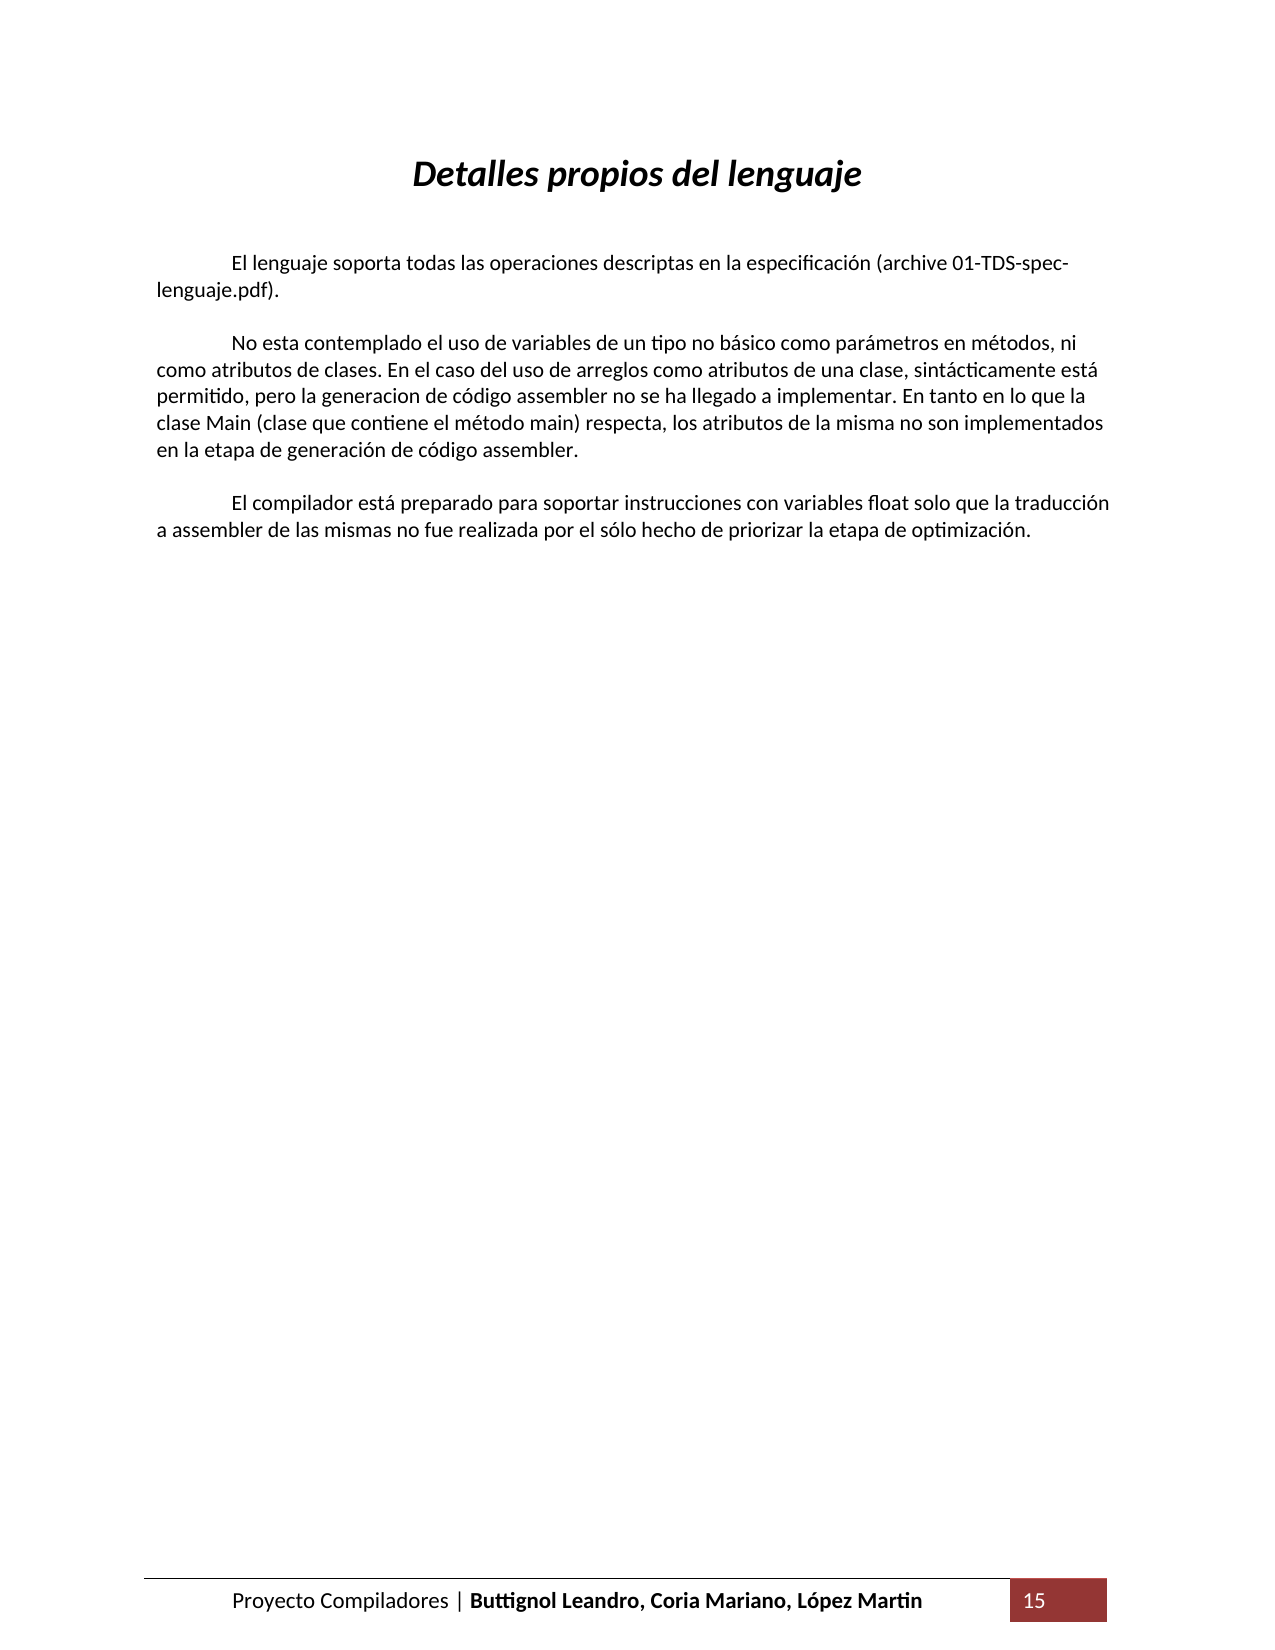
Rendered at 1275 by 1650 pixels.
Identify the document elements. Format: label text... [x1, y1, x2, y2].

text El compilador está preparado para soportar instrucciones con variables float solo que la traducción a assembler de las mismas no fue realizada por el sólo hecho de priorizar la etapa de optimización. [156, 489, 1118, 542]
text Detalles propios del lenguaje [156, 150, 1118, 196]
text No esta contemplado el uso de variables de un tipo no básico como parámetros en métodos, ni como atributos de clases. En el caso del uso de arreglos como atributos de una clase, sintácticamente está permitido, pero la generacion de código assembler no se ha llegado a implementar. En tanto en lo que la clase Main (clase que contiene el método main) respecta, los atributos de la misma no son implementados en la etapa de generación de código assembler. [156, 329, 1118, 462]
text El lenguaje soporta todas las operaciones descriptas en la especificación (archive 01-TDS-spec-lenguaje.pdf). [156, 249, 1118, 302]
